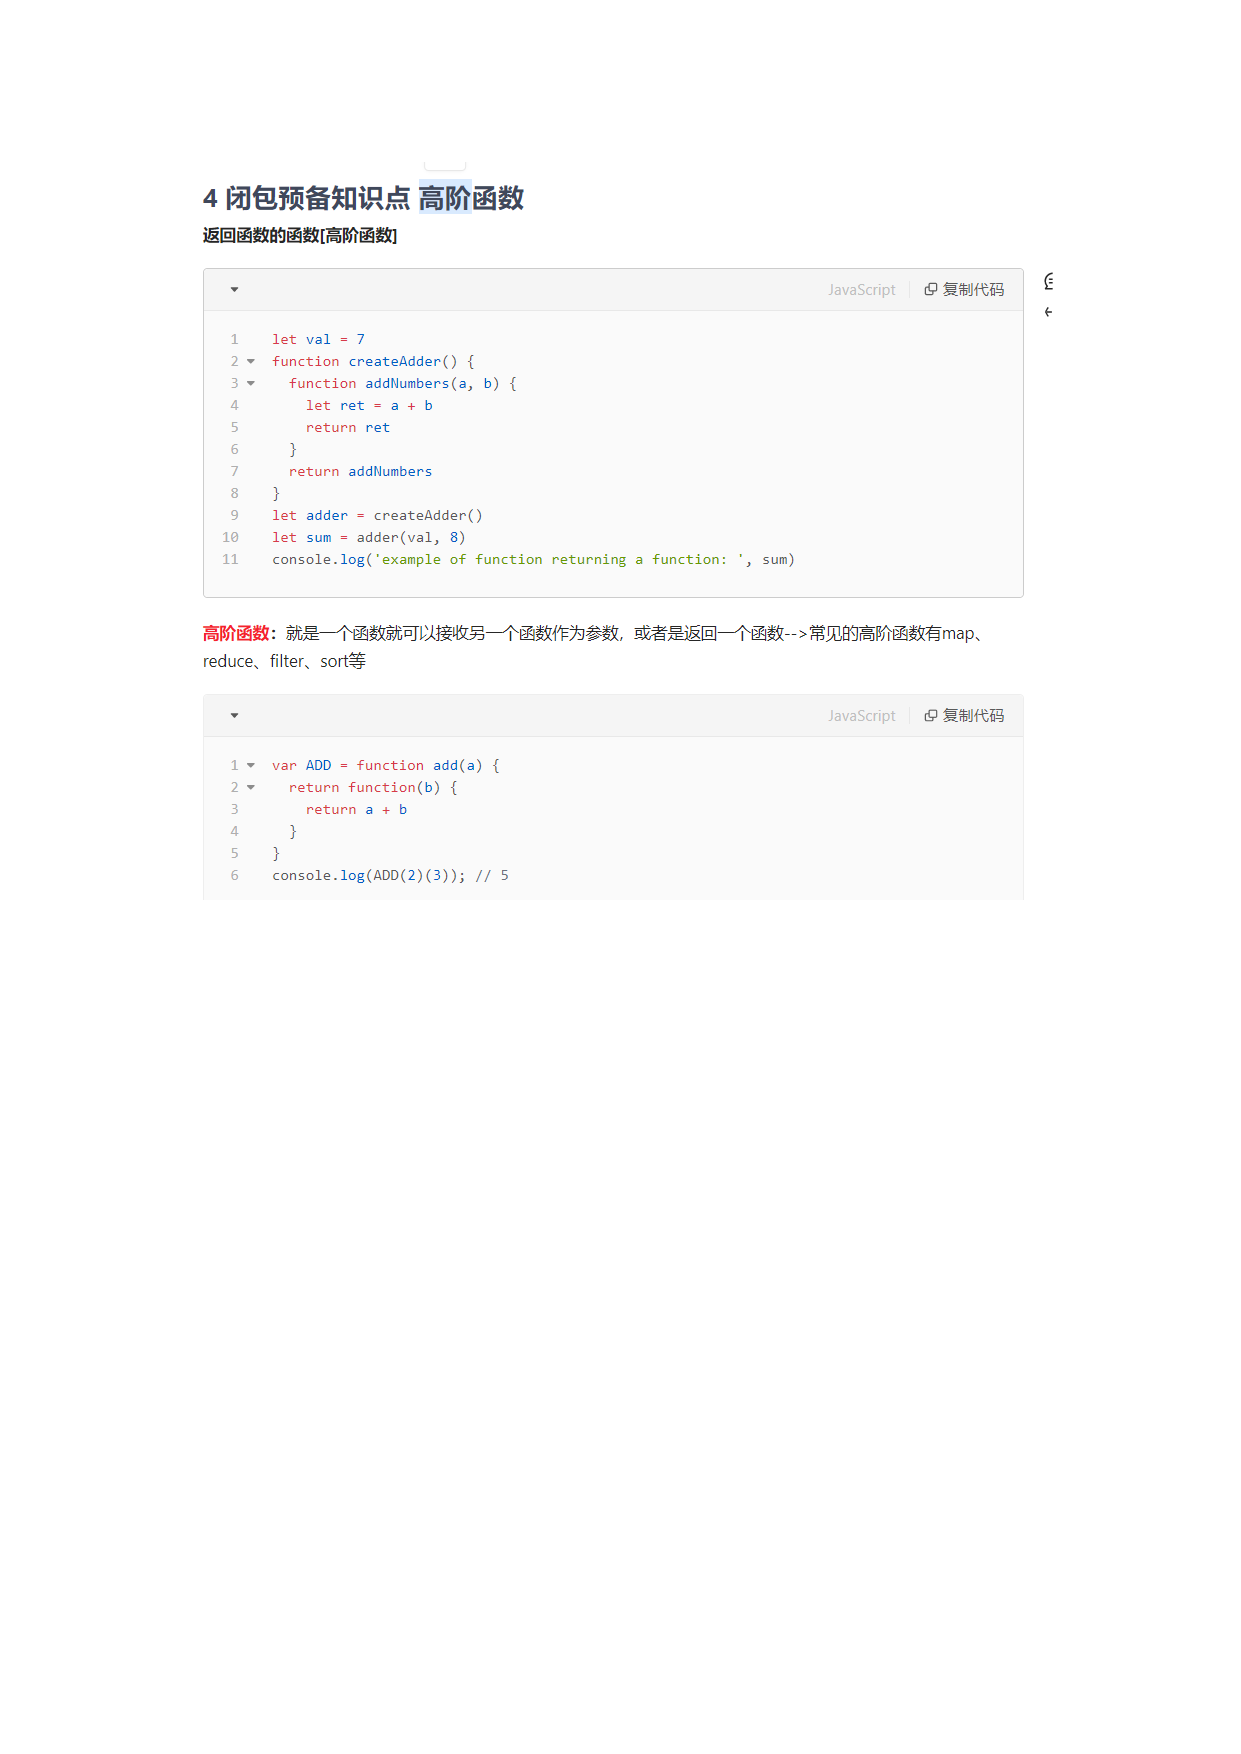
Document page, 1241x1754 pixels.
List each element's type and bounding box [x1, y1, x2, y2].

picture [187, 162, 1053, 900]
